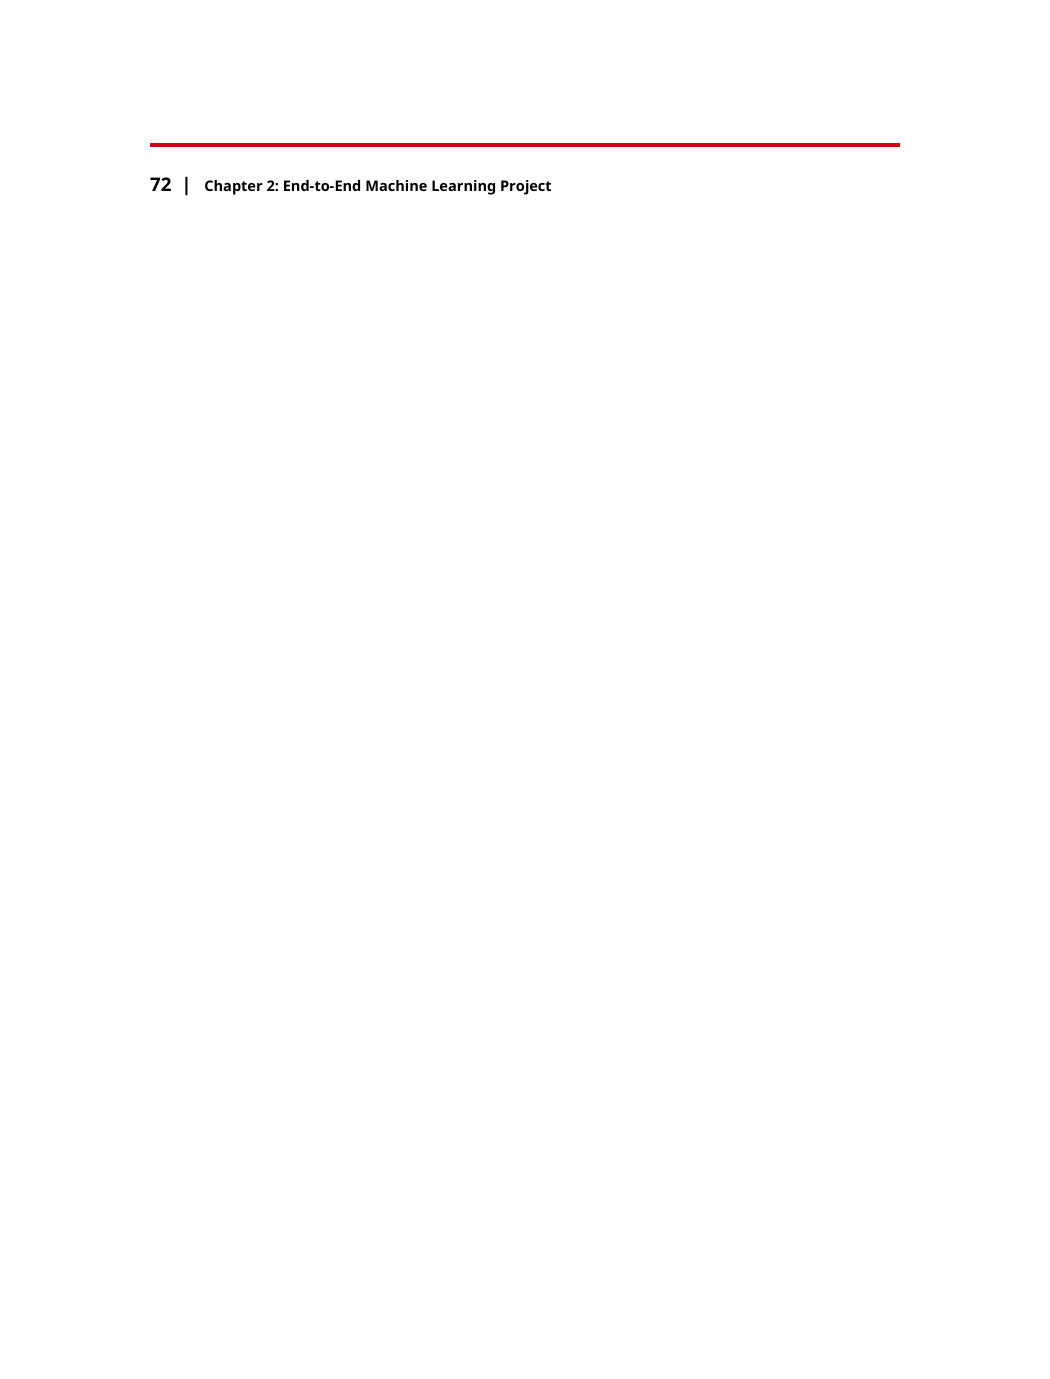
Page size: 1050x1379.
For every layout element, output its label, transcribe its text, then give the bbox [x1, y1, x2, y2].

picture [150, 143, 901, 147]
text 72 | Chapter 2: End-to-End Machine Learning Project [150, 171, 900, 196]
